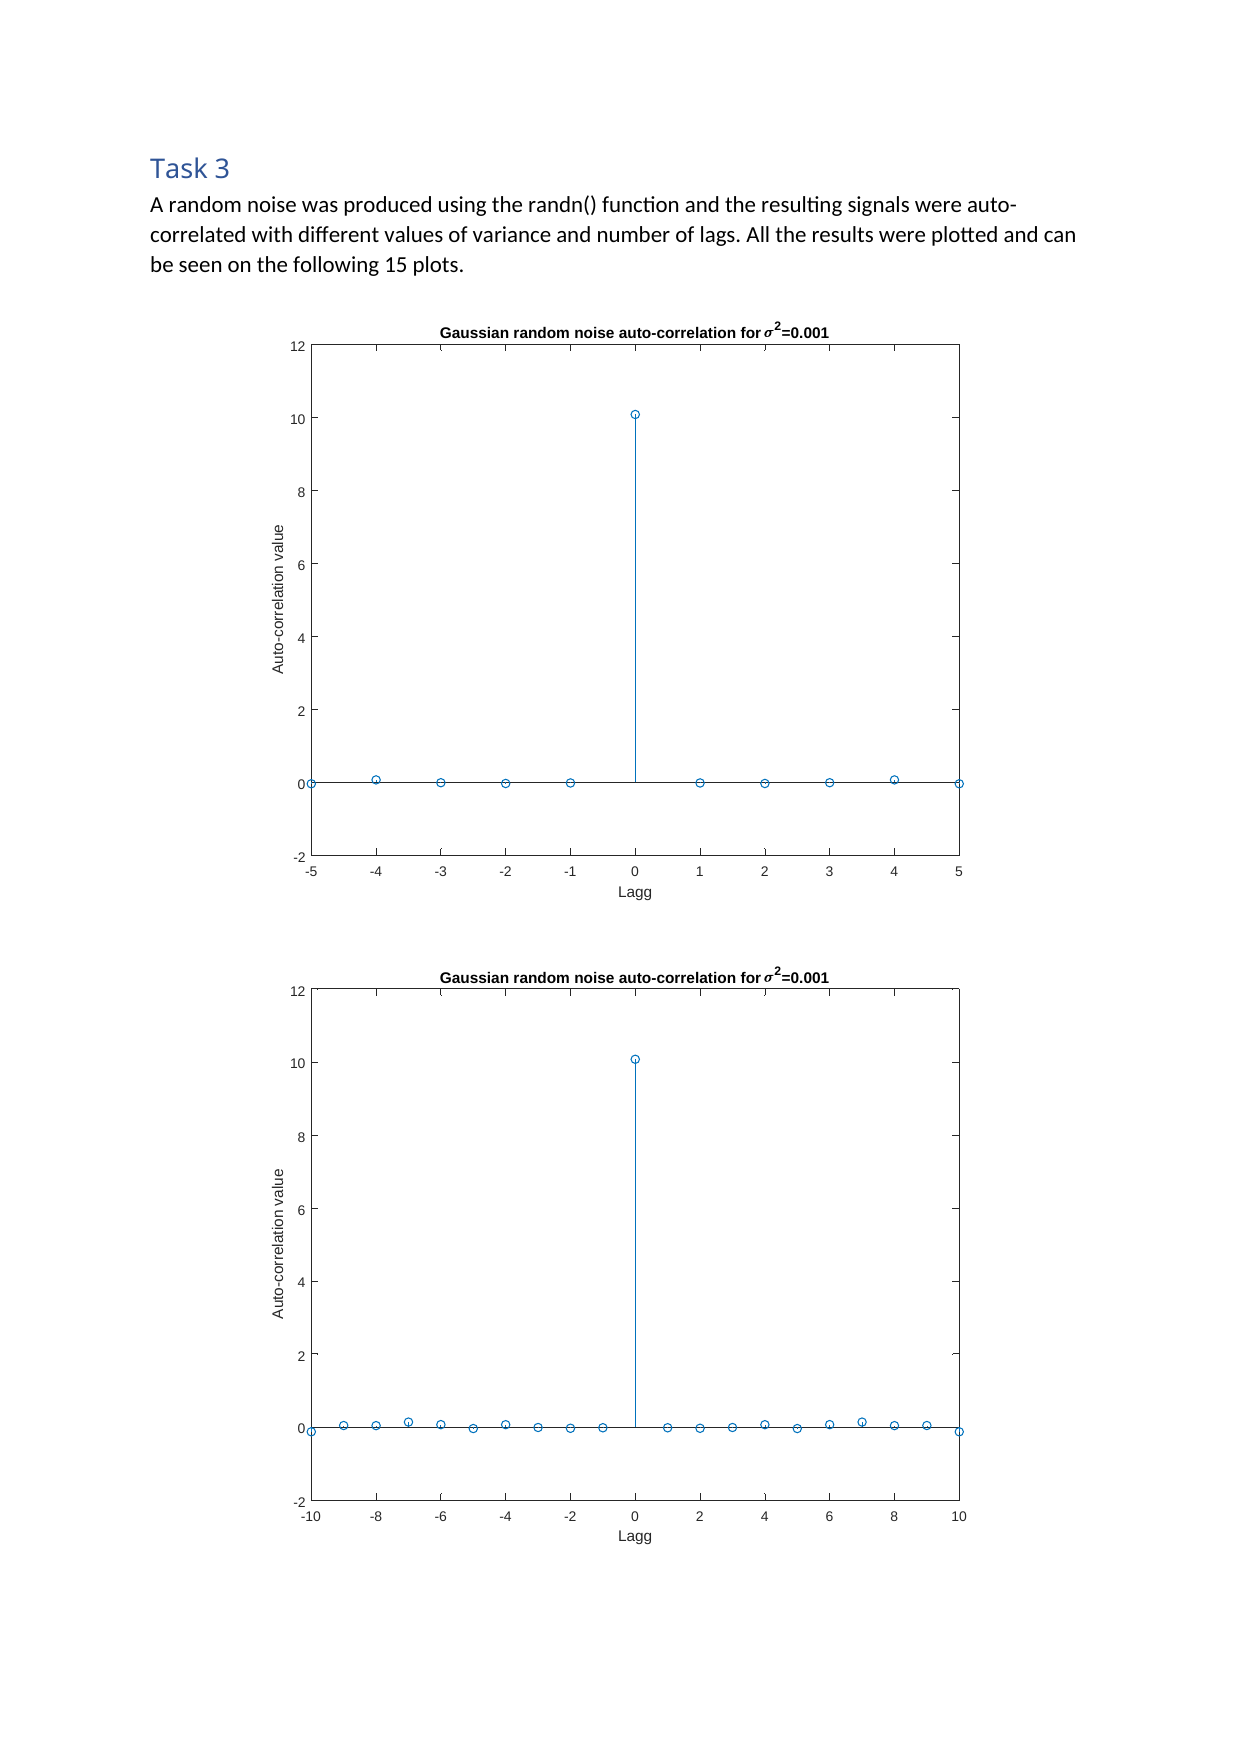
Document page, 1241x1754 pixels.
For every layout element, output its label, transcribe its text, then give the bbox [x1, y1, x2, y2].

subtitle Task 3 [150, 150, 1090, 187]
text A random noise was produced using the randn() function and the resulting signals were auto-correlated with different values of variance and number of lags. All the results were plotted and can be seen on the following 15 plots. [150, 190, 1090, 278]
